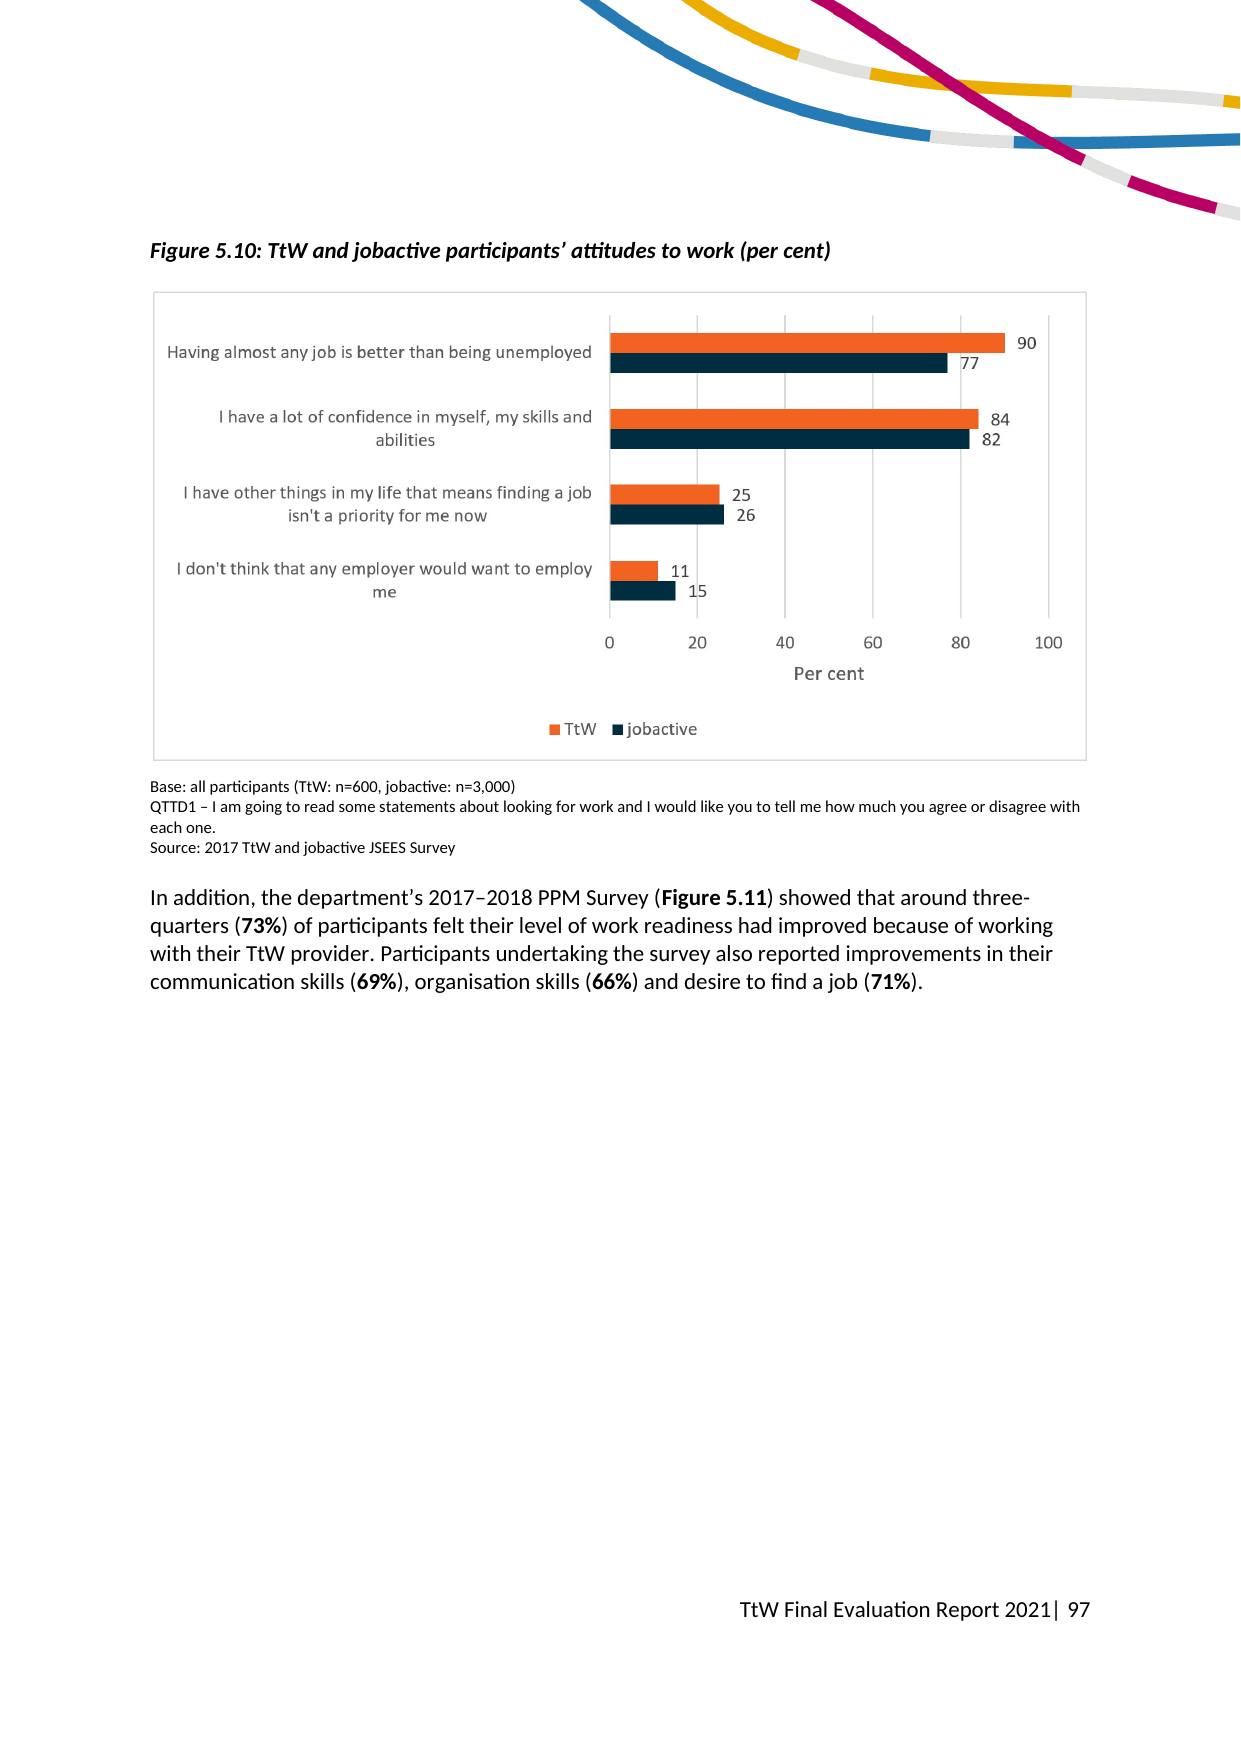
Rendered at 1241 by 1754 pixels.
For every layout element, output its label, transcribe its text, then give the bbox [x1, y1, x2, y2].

text Source: 2017 TtW and jobactive JSEES Survey [150, 837, 1090, 858]
text Base: all participants (TtW: n=600, jobactive: n=3,000) [150, 776, 1090, 797]
text In addition, the department’s 2017–2018 PPM Survey (Figure 5.11) showed that around three-quarters (73%) of participants felt their level of work readiness had improved because of working with their TtW provider. Participants undertaking the survey also reported improvements in their communication skills (69%), organisation skills (66%) and desire to find a job (71%). [150, 883, 1090, 995]
picture [150, 289, 1088, 764]
text QTTD1 – I am going to read some statements about looking for work and I would like you to tell me how much you agree or disagree with each one. [150, 797, 1090, 837]
picture [0, 0, 1241, 229]
text Figure 5.10: TtW and jobactive participants’ attitudes to work (per cent) [150, 236, 1090, 264]
